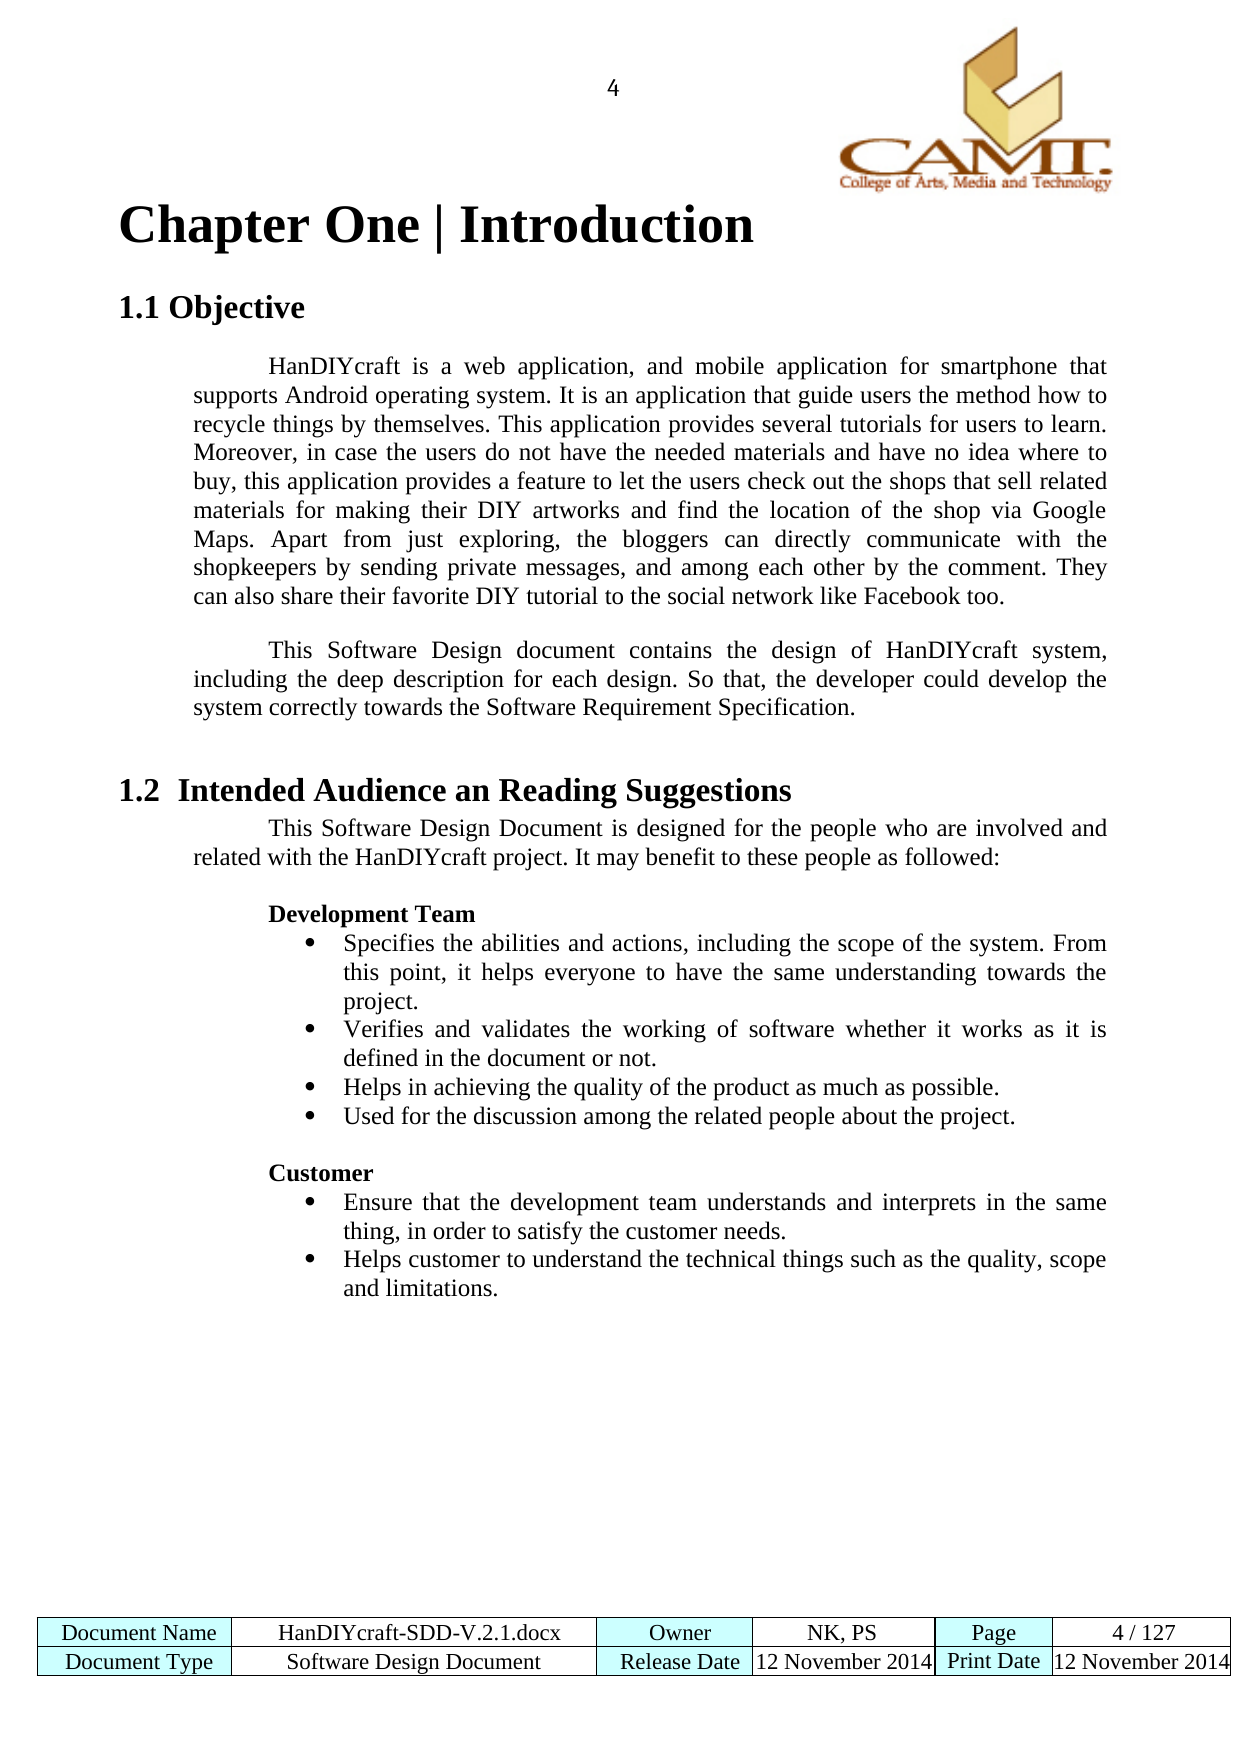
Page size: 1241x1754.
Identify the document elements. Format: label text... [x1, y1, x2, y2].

list Used for the discussion among the related people about the project. [306, 1101, 1108, 1129]
list This Software Design Document is designed for the people who are involved and related with the HanDIYcraft project. It may benefit to these people as followed: [193, 813, 1108, 871]
list Verifies and validates the working of software whether it works as it is defined in the document or not. [306, 1014, 1108, 1072]
list Customer [193, 1158, 1108, 1187]
list Helps customer to understand the technical things such as the quality, scope and limitations. [306, 1244, 1108, 1302]
list Helps in achieving the quality of the product as much as possible. [306, 1072, 1108, 1101]
text Chapter One | Introduction [118, 192, 1108, 254]
picture [755, 18, 1221, 207]
list Intended Audience an Reading Suggestions [118, 770, 1108, 808]
text HanDIYcraft is a web application, and mobile application for smartphone that supports Android operating system. It is an application that guide users the method how to recycle things by themselves. This application provides several tutorials for users to learn. Moreover, in case the users do not have the needed materials and have no idea where to buy, this application provides a feature to let the users check out the shops that sell related materials for making their DIY artworks and find the location of the shop via Google Maps. Apart from just exploring, the bloggers can directly communicate with the shopkeepers by sending private messages, and among each other by the comment. They can also share their favorite DIY tutorial to the social network like Facebook too. [193, 351, 1108, 610]
list Ensure that the development team understands and interprets in the same thing, in order to satisfy the customer needs. [306, 1187, 1108, 1244]
text 1.1 Objective [118, 288, 1108, 326]
text This Software Design document contains the design of HanDIYcraft system, including the deep description for each design. So that, the developer could develop the system correctly towards the Software Requirement Specification. [193, 635, 1108, 721]
list Specifies the abilities and actions, including the scope of the system. From this point, it helps everyone to have the same understanding towards the project. [306, 928, 1108, 1014]
list Development Team [193, 899, 1108, 928]
